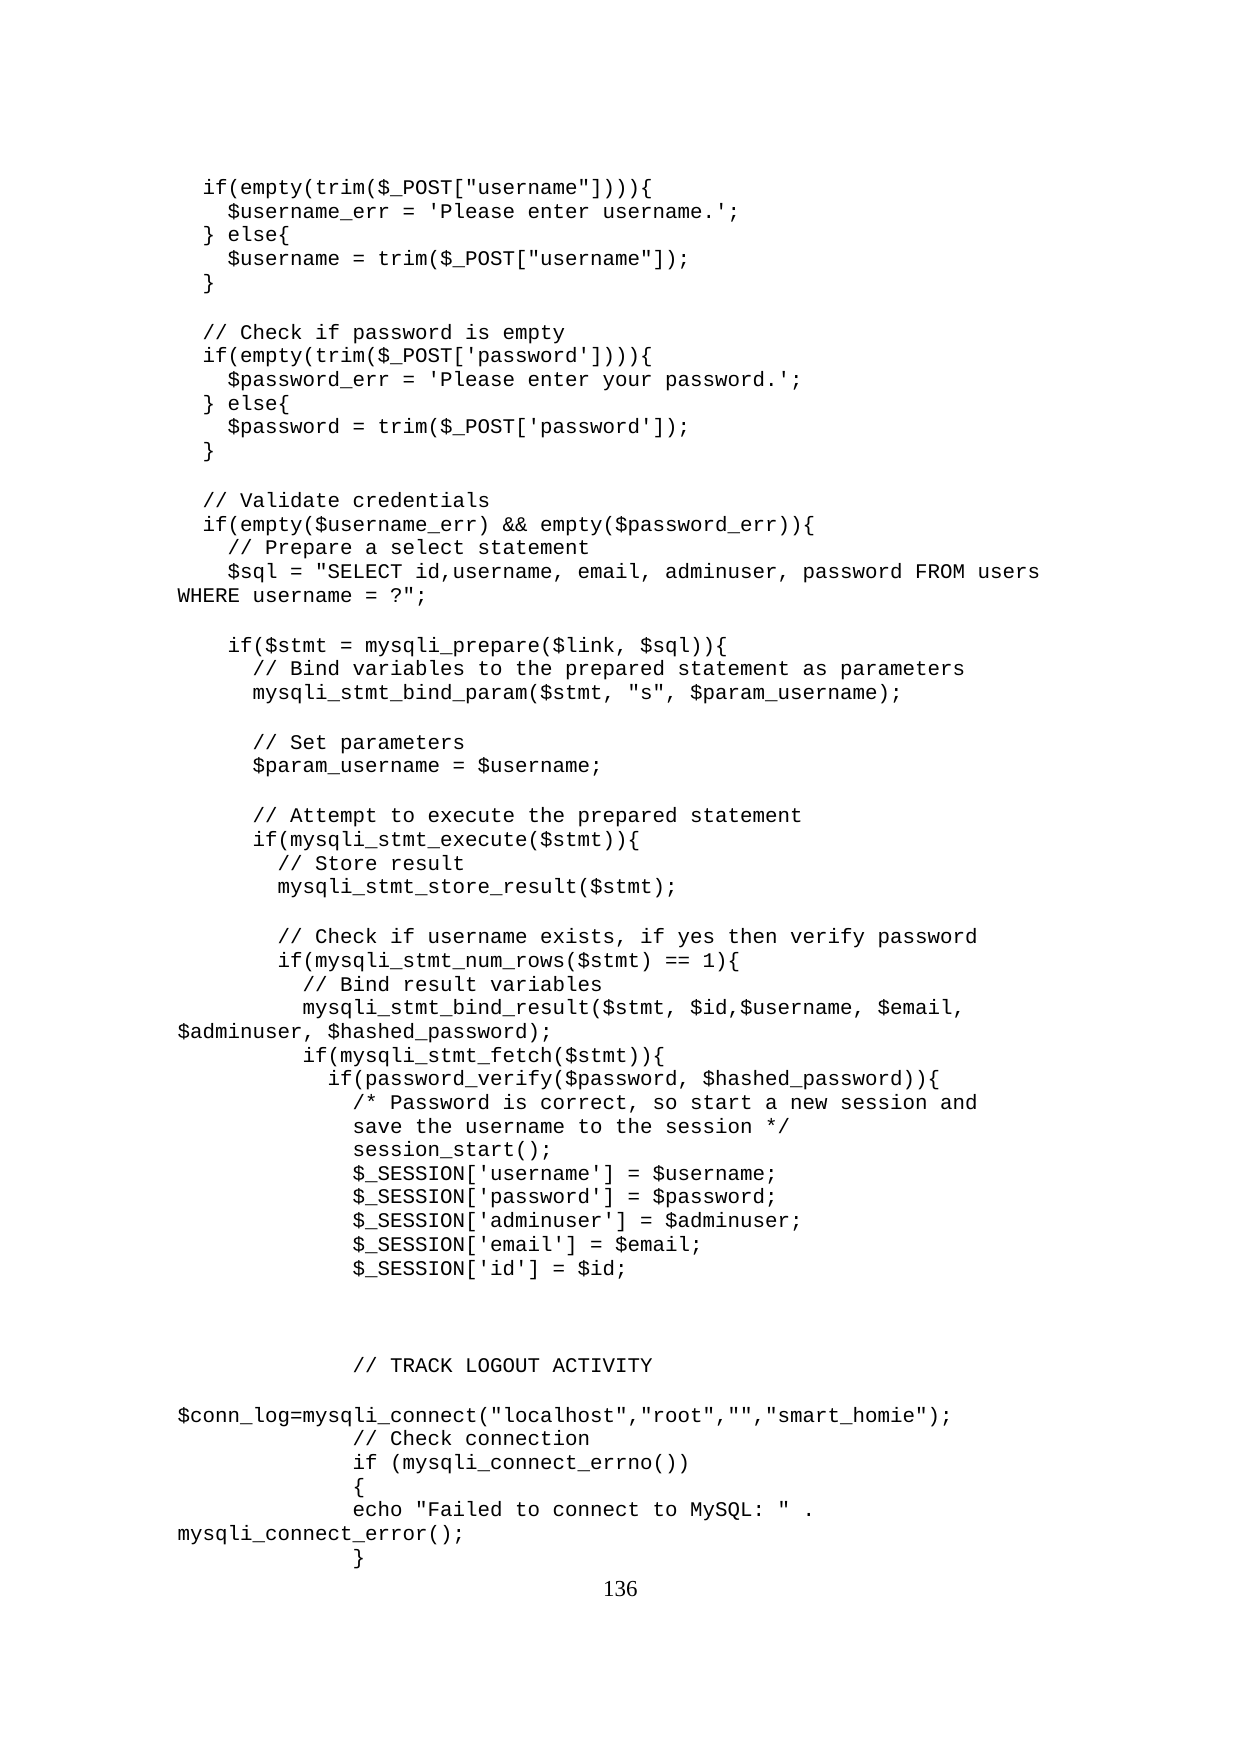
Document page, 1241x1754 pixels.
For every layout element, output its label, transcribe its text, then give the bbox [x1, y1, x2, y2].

text // Set parameters [177, 732, 1063, 756]
text // Prepare a select statement [177, 537, 1063, 561]
text // Check if password is empty [177, 322, 1063, 345]
text save the username to the session */ [177, 1116, 1063, 1139]
text // Validate credentials [177, 490, 1063, 514]
text echo "Failed to connect to MySQL: " . mysqli_connect_error(); [177, 1499, 1063, 1547]
text $username = trim($_POST["username"]); [177, 248, 1063, 272]
text } [177, 1547, 1063, 1570]
text $conn_log=mysqli_connect("localhost","root","","smart_homie"); [177, 1378, 1063, 1428]
text if(mysqli_stmt_fetch($stmt)){ [177, 1045, 1063, 1068]
text // Check if username exists, if yes then verify password [177, 926, 1063, 950]
text $sql = "SELECT id,username, email, adminuser, password FROM users WHERE username = ?"; [177, 561, 1063, 608]
text /* Password is correct, so start a new session and [177, 1092, 1063, 1116]
text // Store result [177, 853, 1063, 876]
text // Bind result variables [177, 974, 1063, 997]
text if (mysqli_connect_errno()) [177, 1452, 1063, 1476]
text } [177, 272, 1063, 295]
text if(mysqli_stmt_num_rows($stmt) == 1){ [177, 950, 1063, 974]
text } [177, 440, 1063, 464]
text // TRACK LOGOUT ACTIVITY [177, 1355, 1063, 1378]
text if(empty($username_err) && empty($password_err)){ [177, 514, 1063, 537]
text $password_err = 'Please enter your password.'; [177, 369, 1063, 393]
text $_SESSION['adminuser'] = $adminuser; [177, 1210, 1063, 1234]
text $_SESSION['id'] = $id; [177, 1257, 1063, 1281]
text $password = trim($_POST['password']); [177, 416, 1063, 440]
text if($stmt = mysqli_prepare($link, $sql)){ [177, 634, 1063, 658]
text // Check connection [177, 1428, 1063, 1452]
text session_start(); [177, 1139, 1063, 1163]
text $username_err = 'Please enter username.'; [177, 201, 1063, 224]
text mysqli_stmt_bind_param($stmt, "s", $param_username); [177, 682, 1063, 706]
text if(empty(trim($_POST['password']))){ [177, 345, 1063, 369]
text { [177, 1476, 1063, 1499]
text // Bind variables to the prepared statement as parameters [177, 658, 1063, 682]
text if(mysqli_stmt_execute($stmt)){ [177, 829, 1063, 853]
text mysqli_stmt_store_result($stmt); [177, 876, 1063, 900]
text $_SESSION['email'] = $email; [177, 1234, 1063, 1257]
text if(password_verify($password, $hashed_password)){ [177, 1068, 1063, 1092]
text } else{ [177, 393, 1063, 416]
text $param_username = $username; [177, 756, 1063, 779]
text mysqli_stmt_bind_result($stmt, $id,$username, $email, $adminuser, $hashed_password); [177, 997, 1063, 1045]
text } else{ [177, 224, 1063, 248]
text $_SESSION['password'] = $password; [177, 1187, 1063, 1210]
text // Attempt to execute the prepared statement [177, 806, 1063, 829]
text if(empty(trim($_POST["username"]))){ [177, 177, 1063, 201]
text $_SESSION['username'] = $username; [177, 1163, 1063, 1187]
